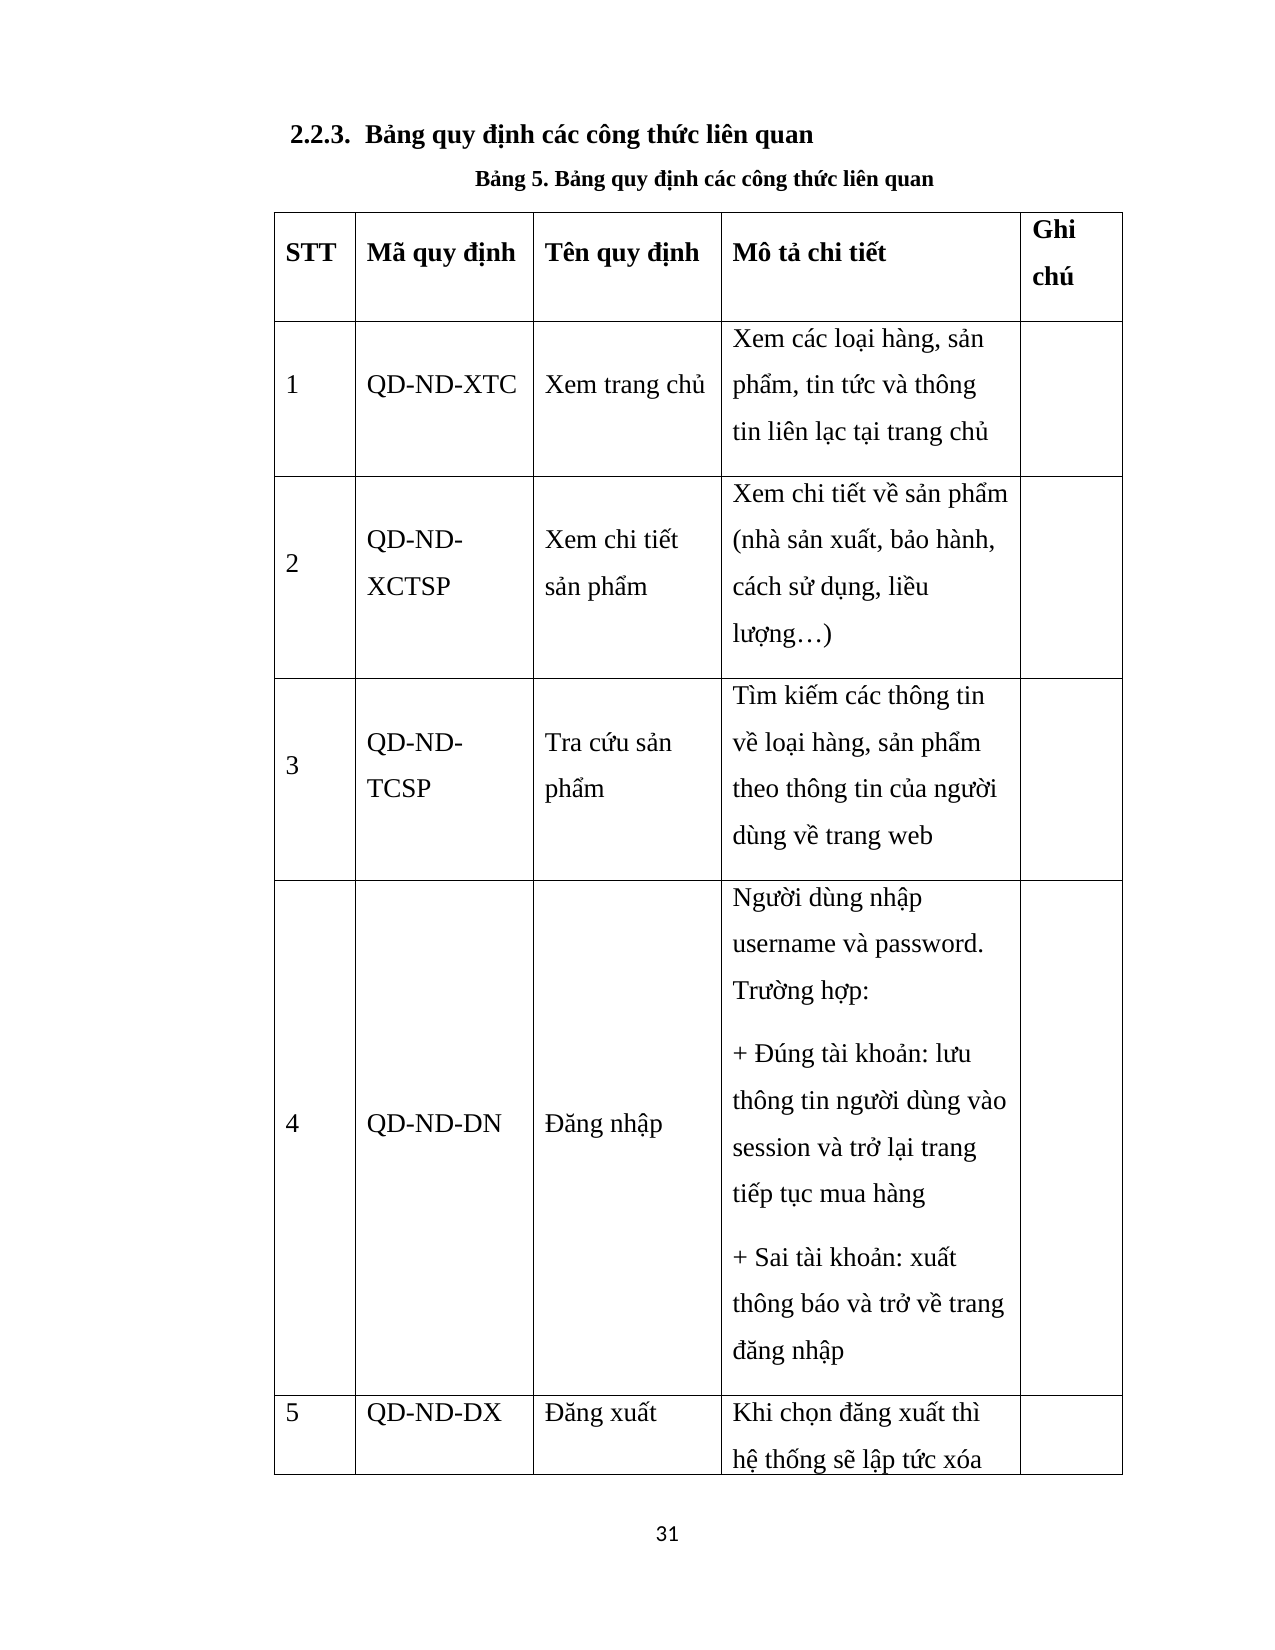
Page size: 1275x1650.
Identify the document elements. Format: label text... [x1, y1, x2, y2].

table_header Tên quy định [534, 213, 721, 321]
table_cell [1021, 881, 1122, 1395]
table_cell Xem chi tiết sản phẩm [534, 477, 721, 678]
table_cell [1021, 477, 1122, 678]
table_cell Đăng nhập [534, 881, 721, 1395]
table_cell Xem trang chủ [534, 322, 721, 476]
table_cell [1021, 322, 1122, 476]
table_cell QD-ND-XTC [356, 322, 533, 476]
table_header Mã quy định [356, 213, 533, 321]
table_header Mô tả chi tiết [722, 213, 1020, 321]
table_cell 1 [275, 322, 355, 476]
table_cell Tìm kiếm các thông tin về loại hàng, sản phẩm theo thông tin của người dùng về trang web [722, 679, 1020, 880]
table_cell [722, 1396, 1020, 1474]
table_cell [1021, 679, 1122, 880]
table_cell Xem chi tiết về sản phẩm (nhà sản xuất, bảo hành, cách sử dụng, liều lượng…) [722, 477, 1020, 678]
table_cell 4 [275, 881, 355, 1395]
table_cell 3 [275, 679, 355, 880]
table_cell QD-ND-DN [356, 881, 533, 1395]
table_cell 2 [275, 477, 355, 678]
table_cell QD-ND-XCTSP [356, 477, 533, 678]
table_cell Người dùng nhập username và password. Trường hợp: + Đúng tài khoản: lưu thông tin người dùng vào session và trở lại trang tiếp tục mua hàng + Sai tài khoản: xuất thông báo và trở về trang đăng nhập [722, 881, 1020, 1395]
table_cell Xem các loại hàng, sản phẩm, tin tức và thông tin liên lạc tại trang chủ [722, 322, 1020, 476]
table_cell Tra cứu sản phẩm [534, 679, 721, 880]
list Bảng quy định các công thức liên quan [290, 118, 1157, 149]
table_header Ghi chú [1021, 213, 1122, 321]
text Bảng 5. Bảng quy định các công thức liên quan [252, 165, 1157, 191]
table_cell QD-ND-TCSP [356, 679, 533, 880]
table_cell 5 [275, 1396, 355, 1474]
table_cell [1021, 1396, 1122, 1474]
table_cell QD-ND-DX [356, 1396, 533, 1474]
table_cell Đăng xuất [534, 1396, 721, 1474]
table_header STT [275, 213, 355, 321]
